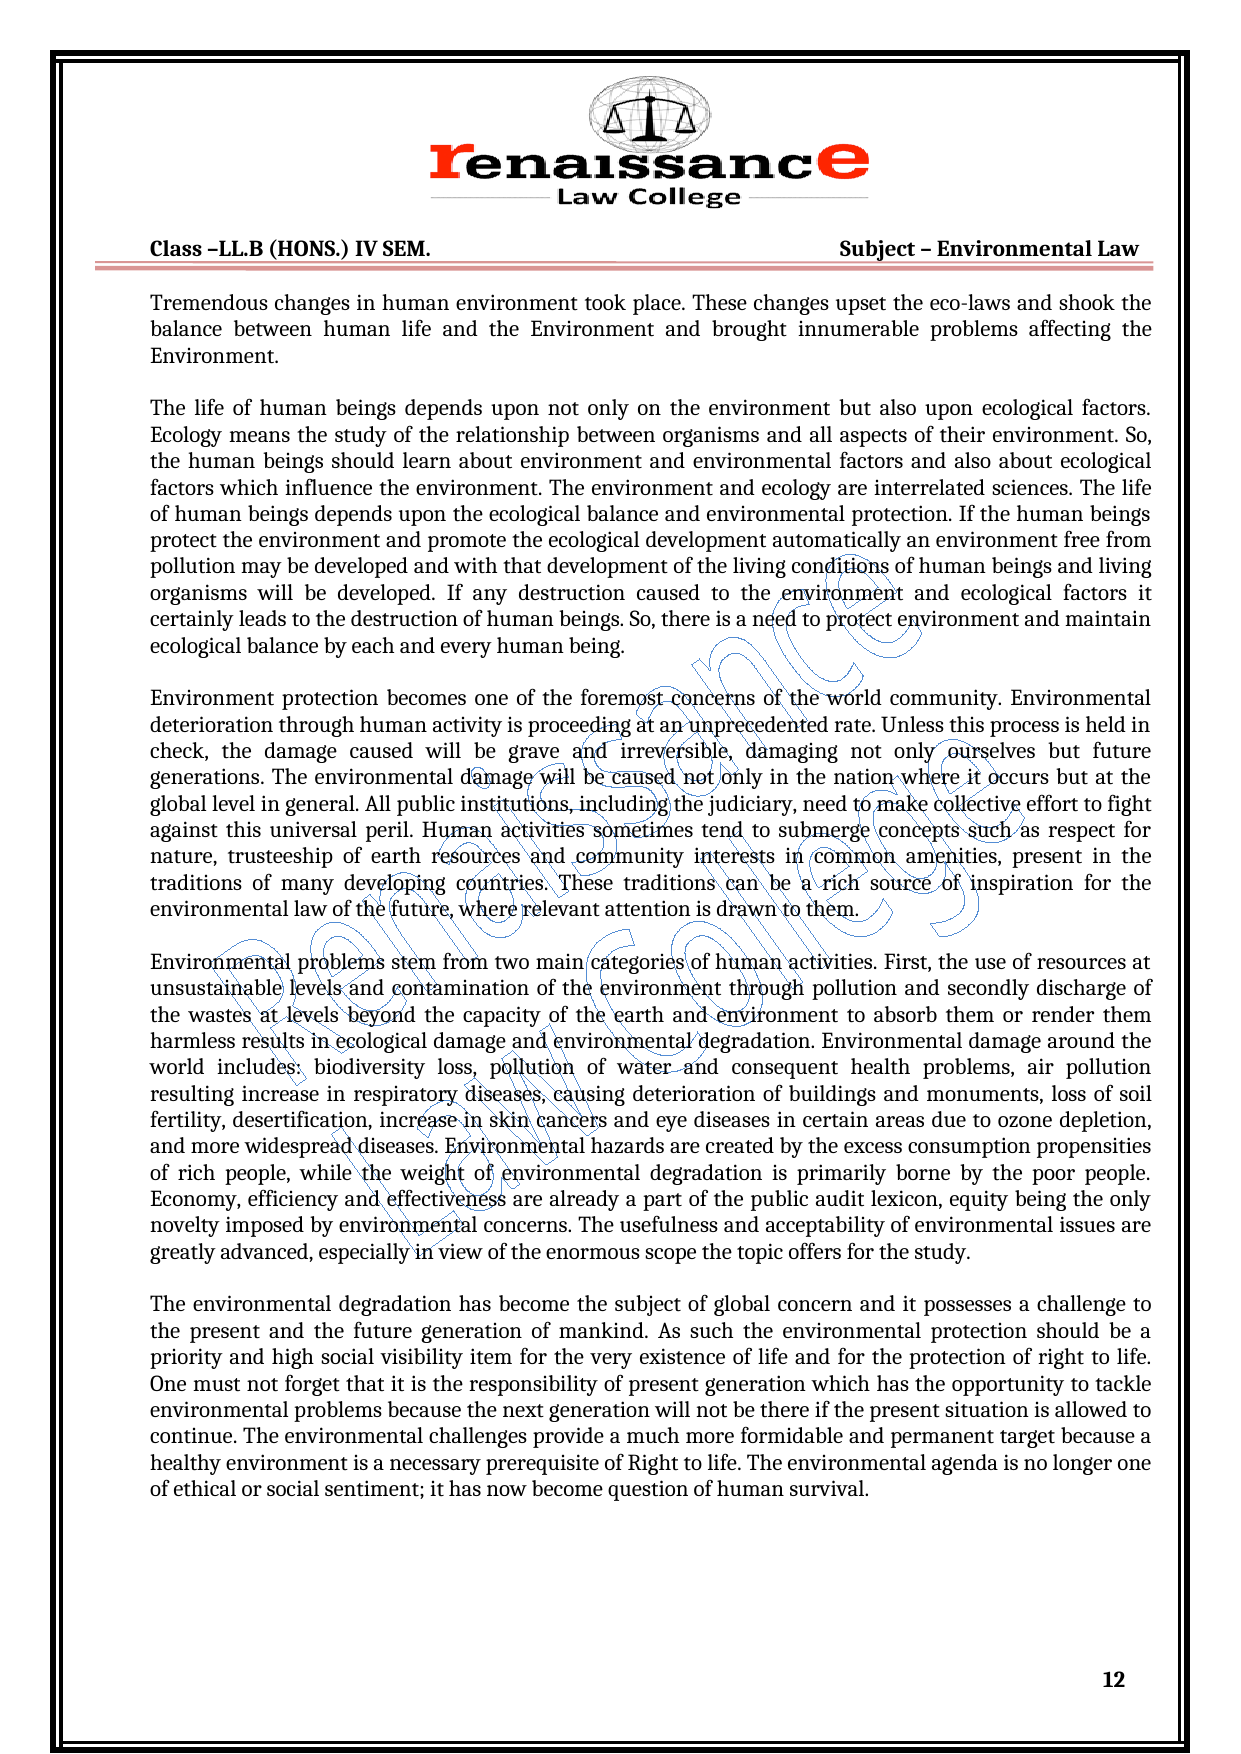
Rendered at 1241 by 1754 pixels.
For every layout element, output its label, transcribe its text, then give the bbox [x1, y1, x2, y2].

text Environmental problems stem from two main categories of human activities. First, the use of resources at unsustainable levels and contamination of the environment through pollution and secondly discharge of the wastes at levels beyond the capacity of the earth and environment to absorb them or render them harmless results in ecological damage and environmental degradation. Environmental damage around the world includes: biodiversity loss, pollution of water and consequent health problems, air pollution resulting increase in respiratory diseases, causing deterioration of buildings and monuments, loss of soil fertility, desertification, increase in skin cancers and eye diseases in certain areas due to ozone depletion, and more widespread diseases. Environmental hazards are created by the excess consumption propensities of rich people, while the weight of environmental degradation is primarily borne by the poor people. Economy, efficiency and effectiveness are already a part of the public audit lexicon, equity being the only novelty imposed by environmental concerns. The usefulness and acceptability of environmental issues are greatly advanced, especially in view of the enormous scope the topic offers for the study. [150, 949, 1153, 1265]
picture [406, 75, 897, 209]
text The life of human beings depends upon not only on the environment but also upon ecological factors. Ecology means the study of the relationship between organisms and all aspects of their environment. So, the human beings should learn about environment and environmental factors and also about ecological factors which influence the environment. The environment and ecology are interrelated sciences. The life of human beings depends upon the ecological balance and environmental protection. If the human beings protect the environment and promote the ecological development automatically an environment free from pollution may be developed and with that development of the living conditions of human beings and living organisms will be developed. If any destruction caused to the environment and ecological factors it certainly leads to the destruction of human beings. So, there is a need to protect environment and maintain ecological balance by each and every human being. [150, 395, 1153, 659]
text Environment protection becomes one of the foremost concerns of the world community. Environmental deterioration through human activity is proceeding at an unprecedented rate. Unless this process is held in check, the damage caused will be grave and irreversible, damaging not only ourselves but future generations. The environmental damage will be caused not only in the nation where it occurs but at the global level in general. All public institutions, including the judiciary, need to make collective effort to fight against this universal peril. Human activities sometimes tend to submerge concepts such as respect for nature, trusteeship of earth resources and community interests in common amenities, present in the traditions of many developing countries. These traditions can be a rich source of inspiration for the environmental law of the future, where relevant attention is drawn to them. [150, 685, 1153, 922]
text The environmental degradation has become the subject of global concern and it possesses a challenge to the present and the future generation of mankind. As such the environmental protection should be a priority and high social visibility item for the very existence of life and for the protection of right to life. One must not forget that it is the responsibility of present generation which has the opportunity to tackle environmental problems because the next generation will not be there if the present situation is allowed to continue. The environmental challenges provide a much more formidable and permanent target because a healthy environment is a necessary prerequisite of Right to life. The environmental agenda is no longer one of ethical or social sentiment; it has now become question of human survival. [150, 1291, 1153, 1502]
